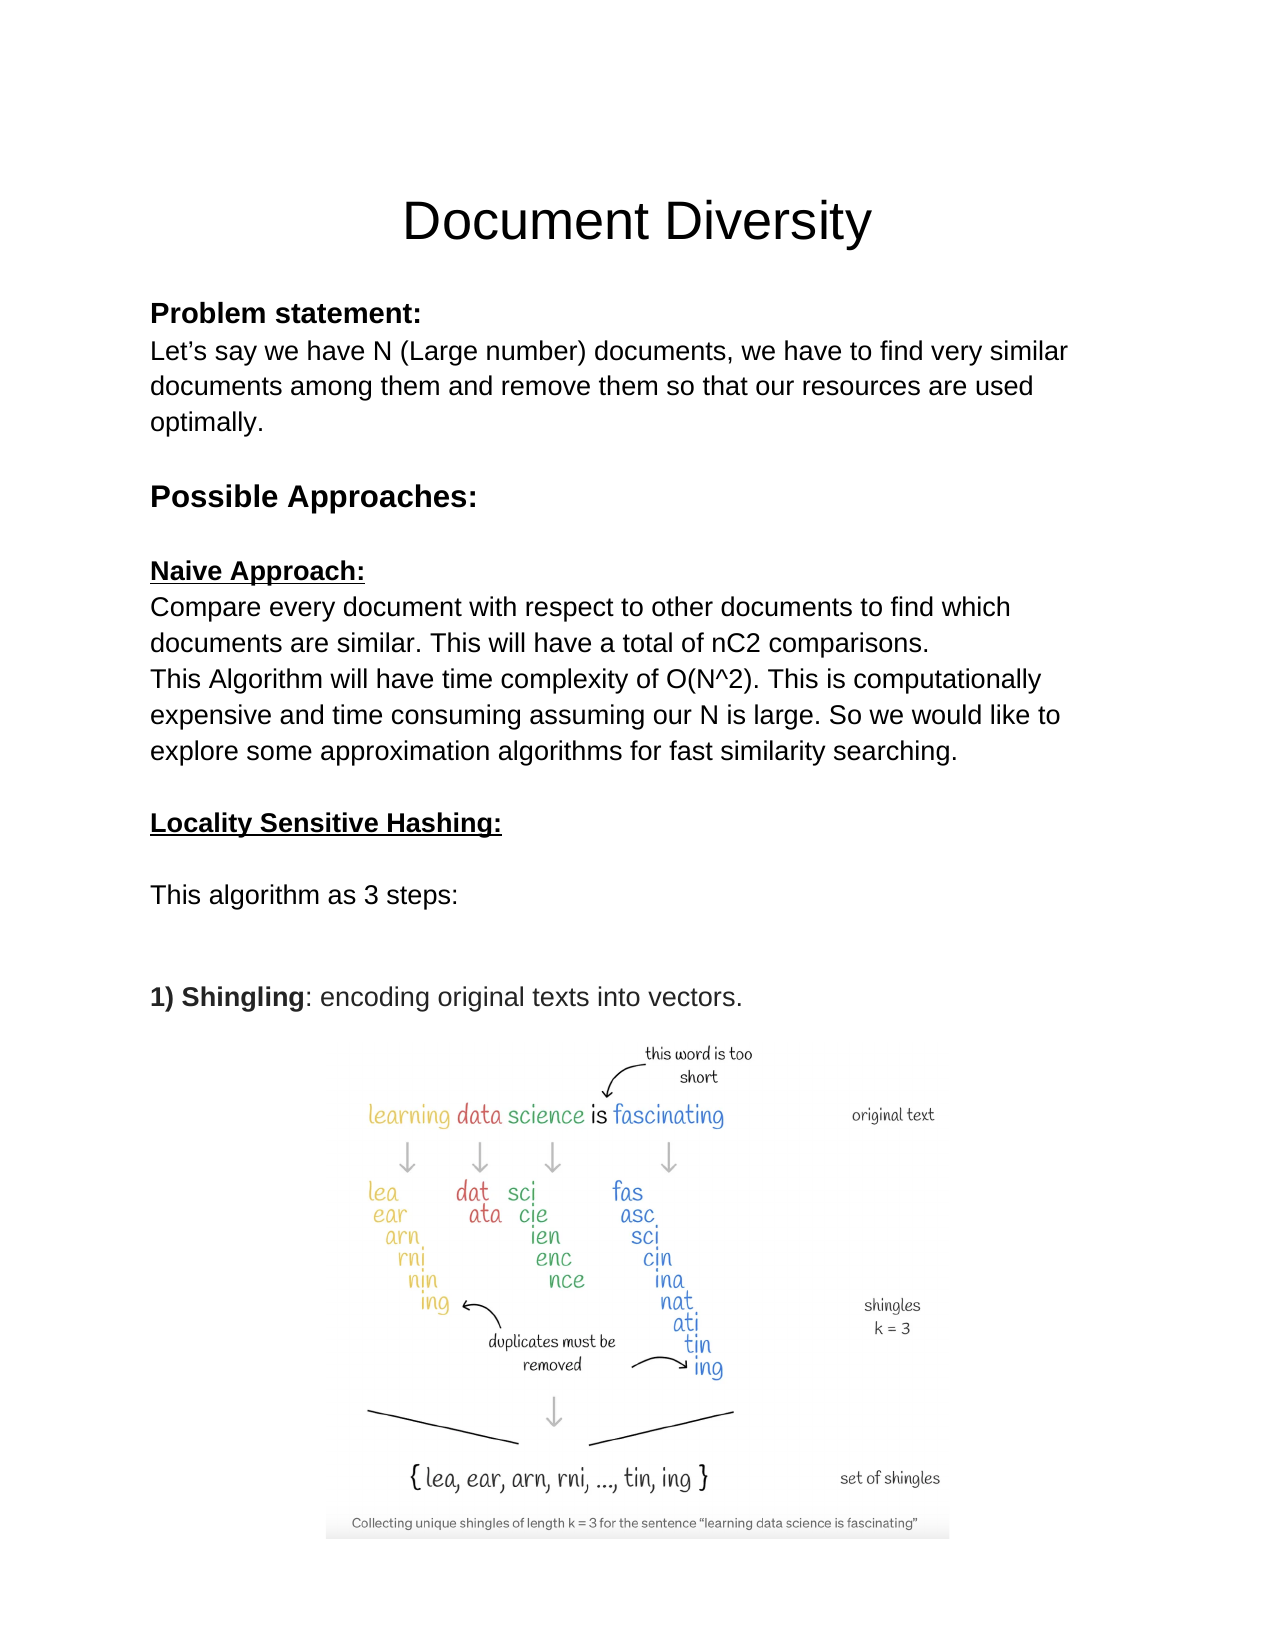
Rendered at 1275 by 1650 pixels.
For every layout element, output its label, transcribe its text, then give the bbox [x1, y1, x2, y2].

text Possible Approaches: [150, 478, 1125, 514]
title Document Diversity [150, 189, 1125, 251]
text This algorithm as 3 steps: [150, 879, 1125, 910]
text This Algorithm will have time complexity of O(N^2). This is computationally expensive and time consuming assuming our N is large. So we would like to explore some approximation algorithms for fast similarity searching. [150, 663, 1125, 766]
text 1) Shingling: encoding original texts into vectors. [150, 981, 1125, 1013]
text Let’s say we have N (Large number) documents, we have to find very similar documents among them and remove them so that our resources are used optimally. [150, 334, 1125, 438]
text Naive Approach: [150, 555, 1125, 587]
text Problem statement: [150, 296, 1125, 329]
picture [325, 1042, 950, 1539]
text Locality Sensitive Hashing: [150, 807, 1125, 838]
text Compare every document with respect to other documents to find which documents are similar. This will have a total of nC2 comparisons. [150, 591, 1125, 658]
